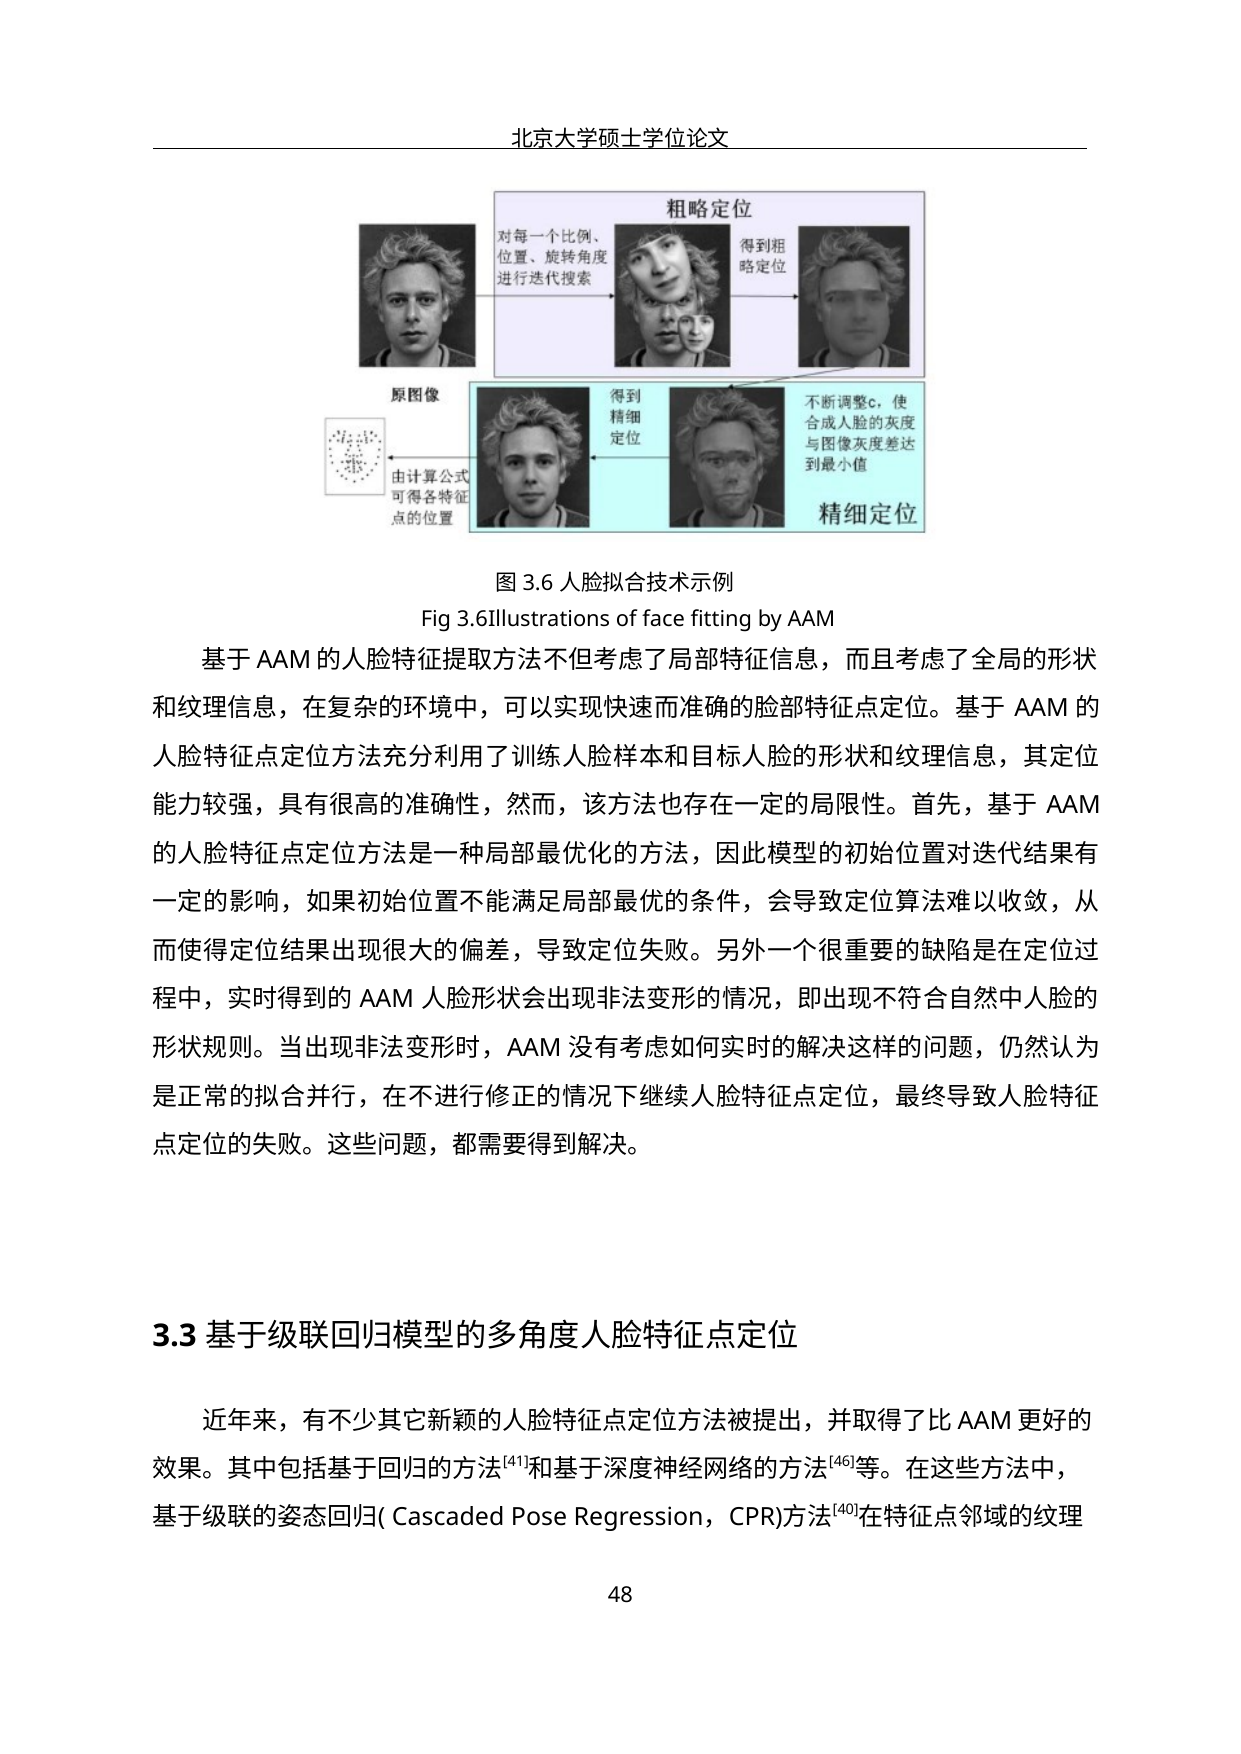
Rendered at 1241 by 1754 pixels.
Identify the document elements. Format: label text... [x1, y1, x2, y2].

text Fig 3.6 Illustrations of face fitting by AAM [143, 603, 1101, 633]
subtitle 图 3.6 人脸拟合技术示例 [143, 565, 1086, 597]
text 基于AAM的人脸特征提取方法不但考虑了局部特征信息，而且考虑了全局的形状和纹理信息，在复杂的环境中，可以实现快速而准确的脸部特征点定位。基于 AAM 的人脸特征点定位方法充分利用了训练人脸样本和目标人脸的形状和纹理信息，其定位能力较强，具有很高的准确性，然而，该方法也存在一定的局限性。首先，基于 AAM 的人脸特征点定位方法是一种局部最优化的方法，因此模型的初始位置对迭代结果有一定的影响，如果初始位置不能满足局部最优的条件，会导致定位算法难以收敛，从而使得定位结果出现很大的偏差，导致定位失败。另外一个很重要的缺陷是在定位过程中，实时得到的 AAM 人脸形状会出现非法变形的情况，即出现不符合自然中人脸的形状规则。当出现非法变形时，AAM 没有考虑如何实时的解决这样的问题，仍然认为是正常的拟合并行，在不进行修正的情况下继续人脸特征点定位，最终导致人脸特征点定位的失败。这些问题，都需要得到解决。 [152, 639, 1101, 1161]
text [153, 1401, 1101, 1533]
subtitle 3.3 基于级联回归模型的多角度人脸特征点定位 [152, 1310, 1101, 1355]
picture [293, 177, 947, 542]
